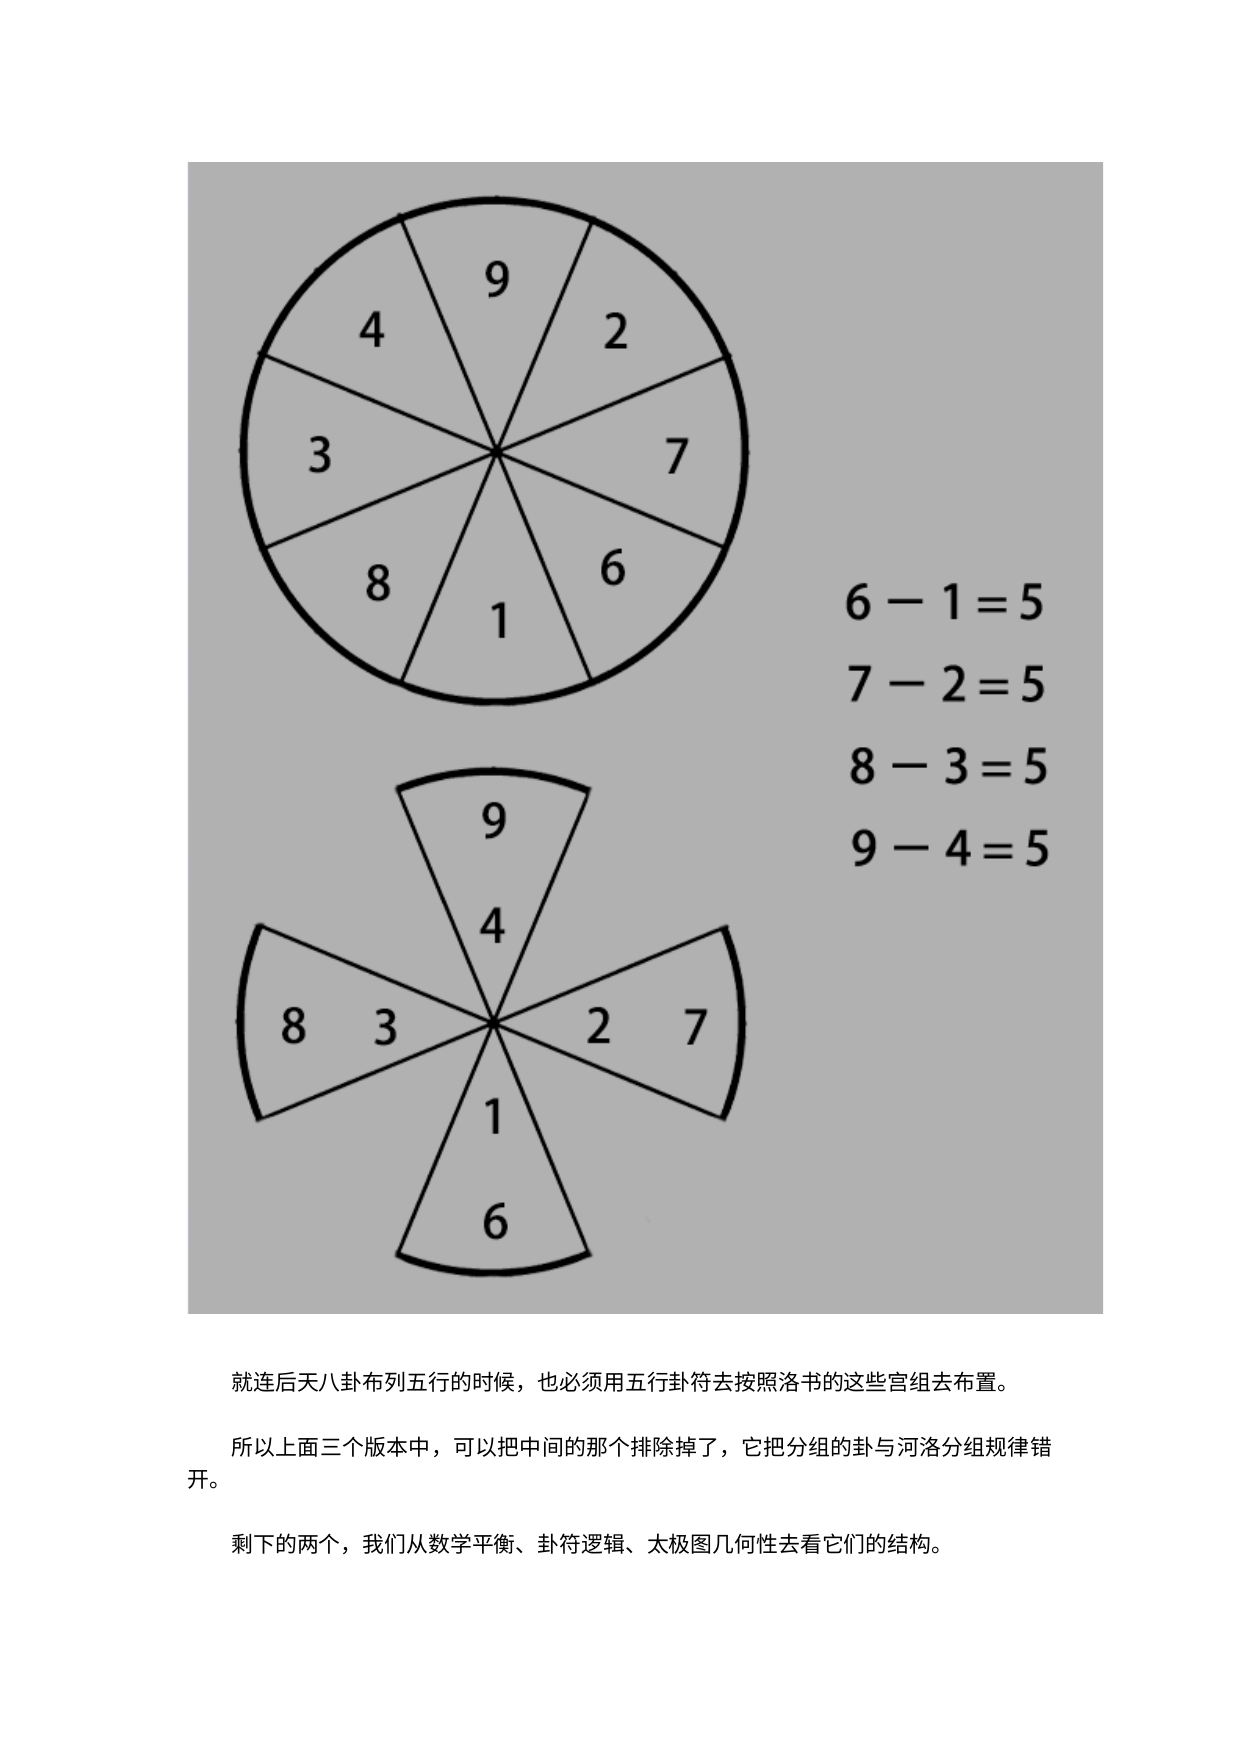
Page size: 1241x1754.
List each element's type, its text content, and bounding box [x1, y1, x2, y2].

text 剩下的两个，我们从数学平衡、卦符逻辑、太极图几何性去看它们的结构。 [187, 1527, 1053, 1559]
text 所以上面三个版本中，可以把中间的那个排除掉了，它把分组的卦与河洛分组规律错开。 [187, 1429, 1053, 1494]
picture [187, 162, 1104, 1314]
text 就连后天八卦布列五行的时候，也必须用五行卦符去按照洛书的这些宫组去布置。 [187, 1364, 1053, 1397]
